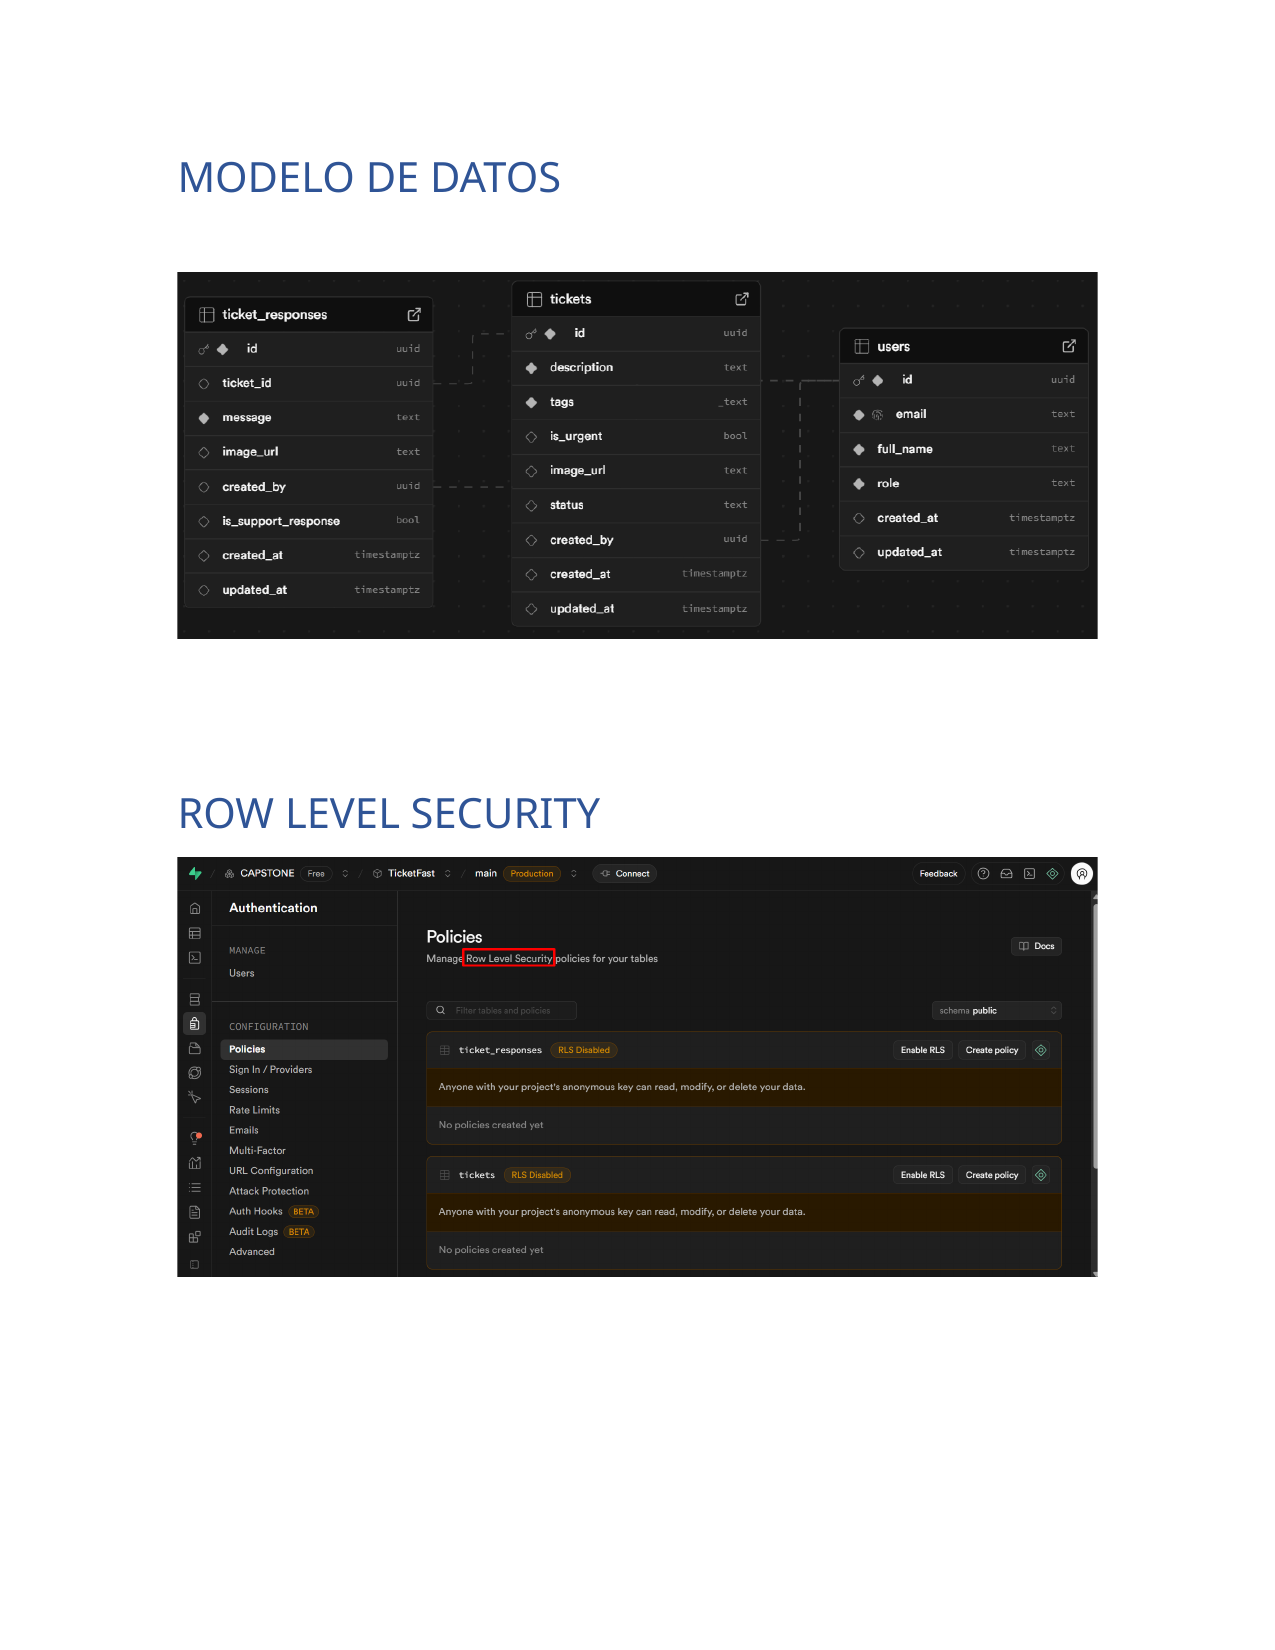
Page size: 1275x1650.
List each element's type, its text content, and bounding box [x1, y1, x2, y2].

picture [177, 857, 1098, 1277]
subtitle MODELO DE DATOS [177, 148, 1098, 204]
subtitle ROW LEVEL SECURITY [177, 784, 1098, 841]
picture [177, 272, 1098, 639]
